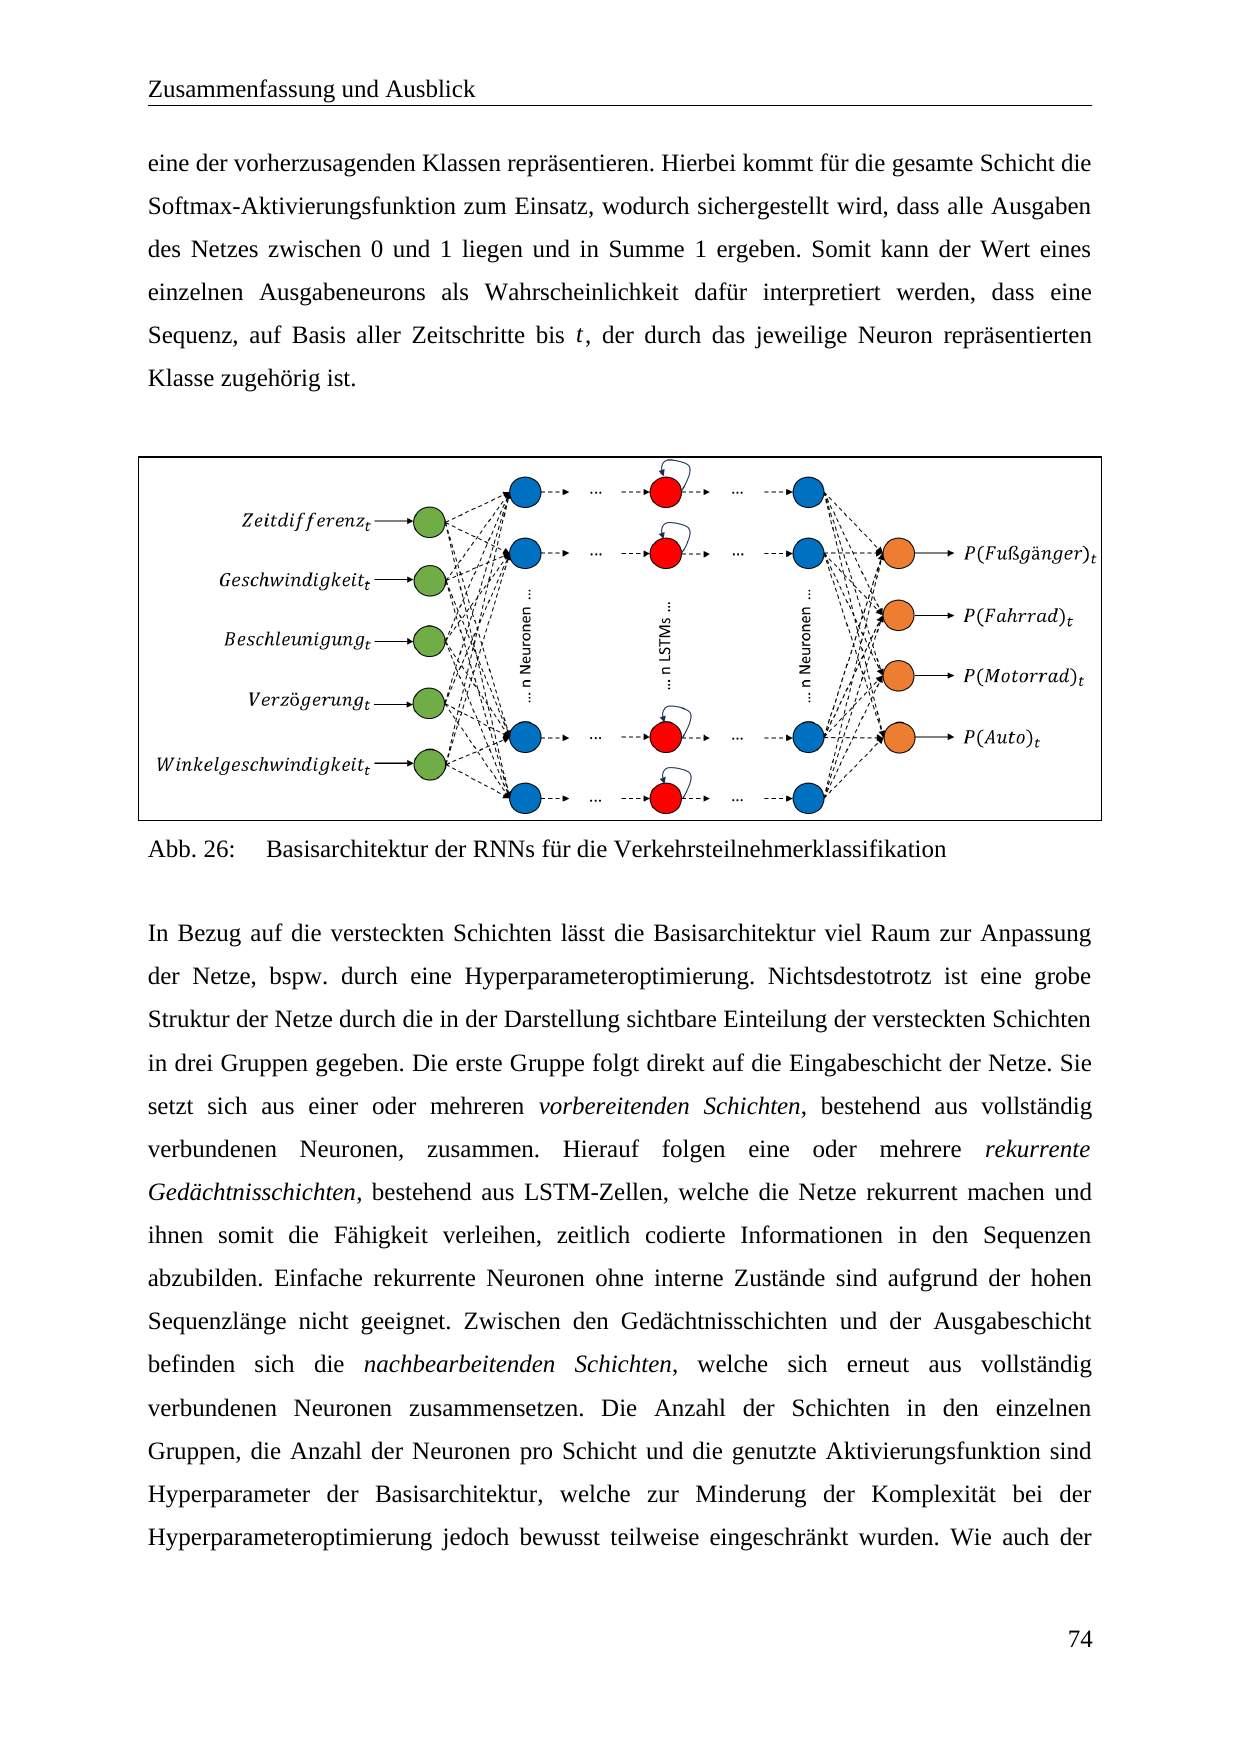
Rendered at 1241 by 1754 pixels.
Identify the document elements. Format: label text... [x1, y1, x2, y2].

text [148, 148, 1092, 392]
picture [147, 459, 1101, 819]
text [148, 918, 1092, 1551]
